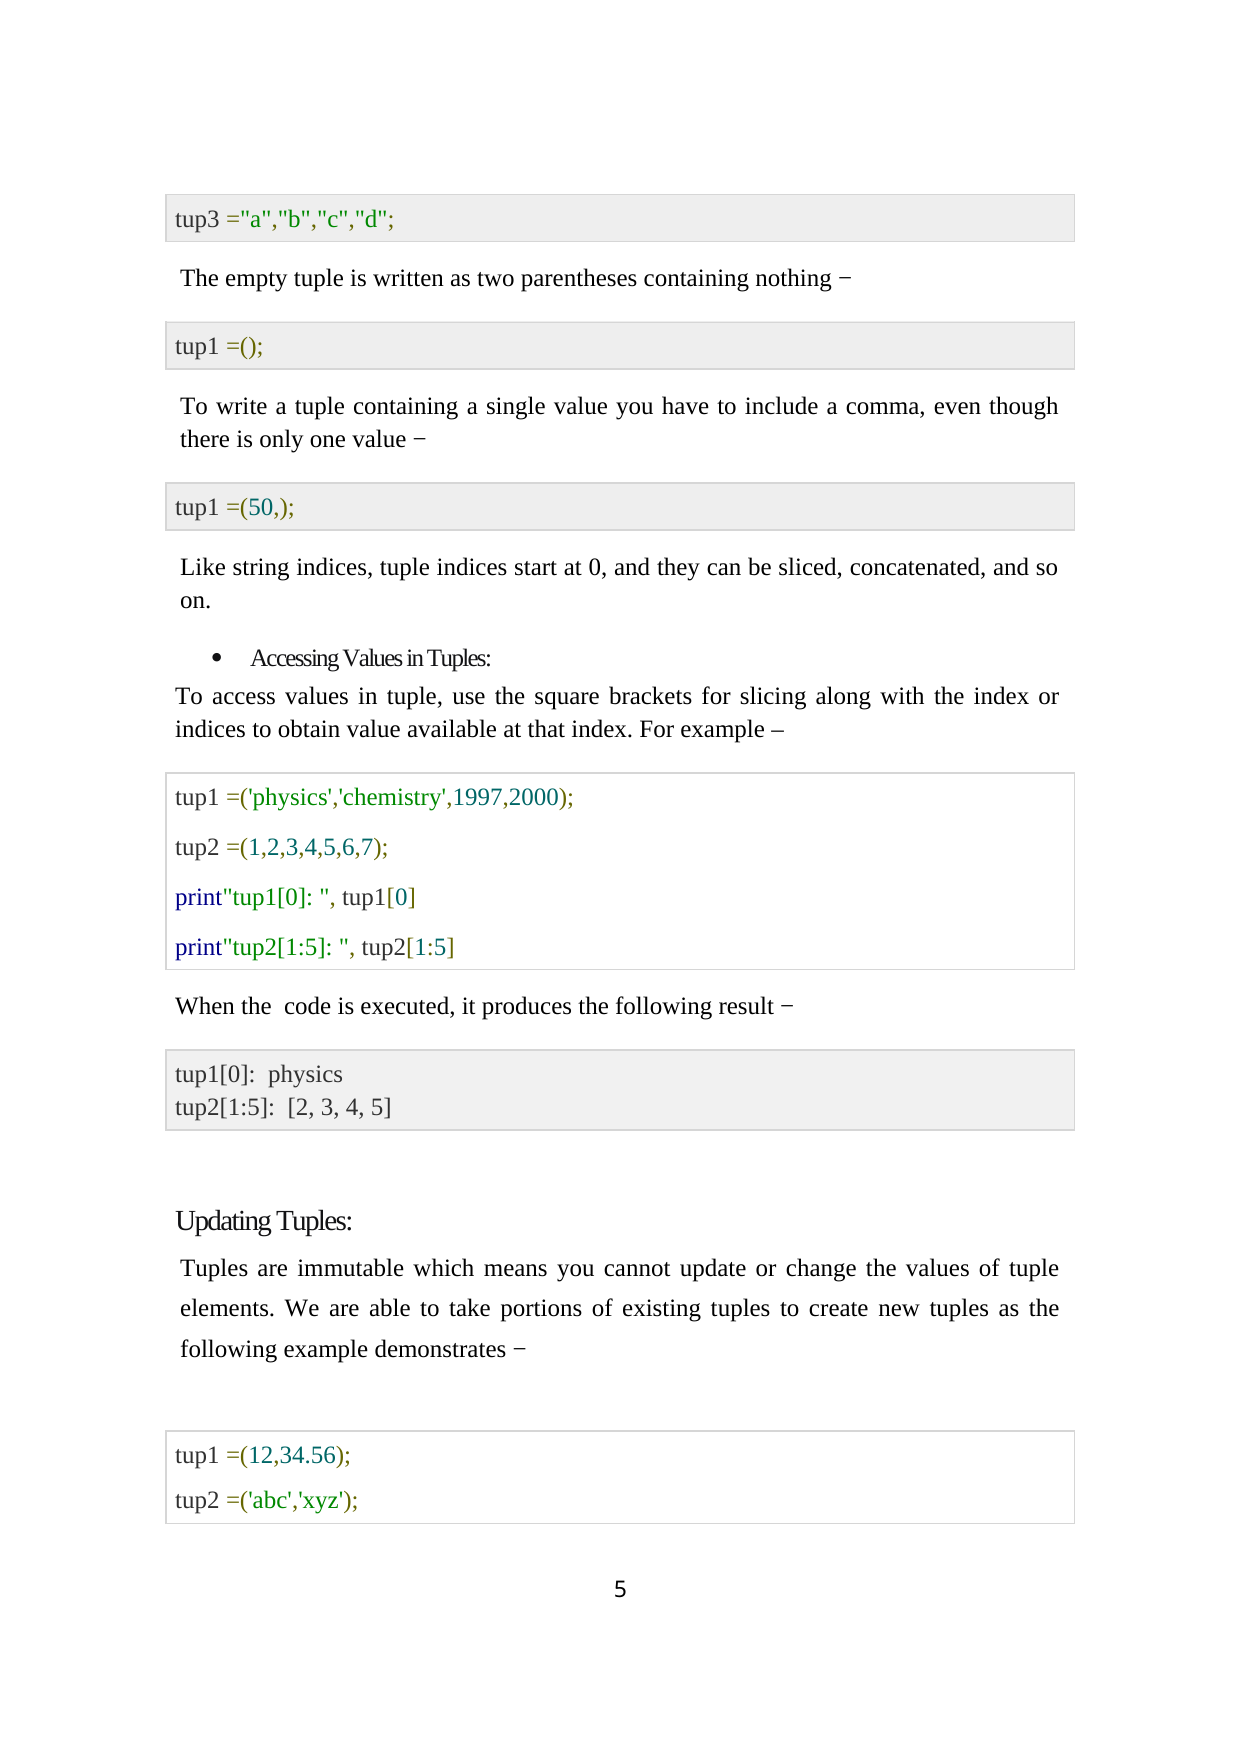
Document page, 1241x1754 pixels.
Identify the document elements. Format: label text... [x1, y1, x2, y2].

text tup2[1:5]: [2, 3, 4, 5] [167, 1082, 1074, 1129]
text print"tup2[1:5]: ", tup2[1:5] [167, 922, 1074, 969]
text tup3 ="a","b","c","d"; [167, 195, 1074, 241]
text To write a tuple containing a single value you have to include a comma, even though there is only one value − [180, 391, 1060, 453]
text Tuples are immutable which means you cannot update or change the values of tuple elements. We are able to take portions of existing tuples to create new tuples as the following example demonstrates − [180, 1241, 1060, 1362]
text Like string indices, tuple indices start at 0, and they can be sliced, concatenated, and so on. [180, 552, 1060, 614]
text tup1[0]: physics [167, 1051, 1074, 1082]
text print"tup1[0]: ", tup1[0] [167, 872, 1074, 910]
text tup1 =(50,); [167, 484, 1074, 529]
text When the code is executed, it produces the following result − [175, 991, 1060, 1020]
text tup1 =(12,34.56); [167, 1432, 1074, 1469]
text tup1 =(); [167, 323, 1074, 368]
text tup2 =(1,2,3,4,5,6,7); [167, 822, 1074, 861]
subtitle Accessing Values in Tuples: [212, 643, 1060, 672]
text To access values in tuple, use the square brackets for slicing along with the index or indices to obtain value available at that index. For example – [175, 681, 1060, 743]
text The empty tuple is written as two parentheses containing nothing − [180, 263, 1060, 292]
text tup1 =('physics','chemistry',1997,2000); [167, 774, 1074, 811]
subtitle Updating Tuples: [175, 1199, 1060, 1236]
text tup2 =('abc','xyz'); [167, 1476, 1074, 1523]
